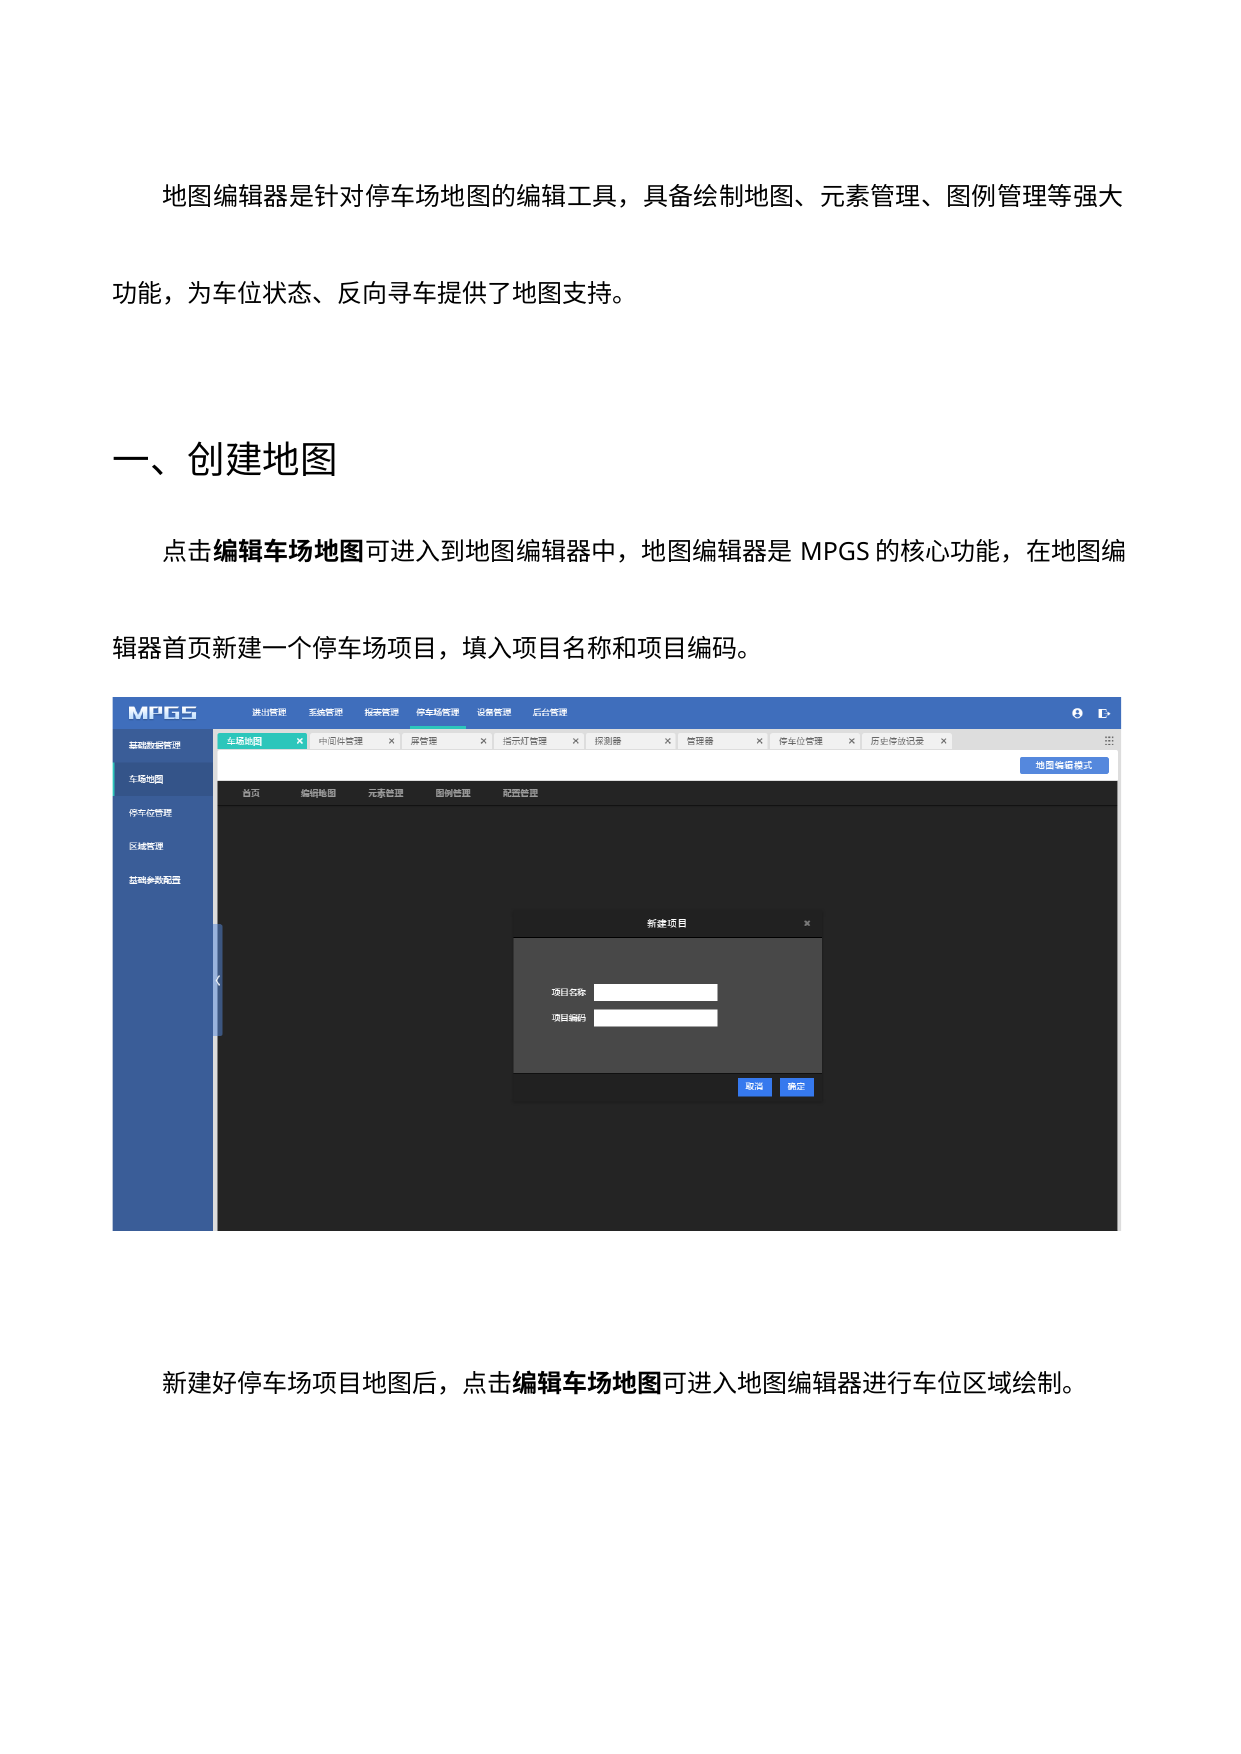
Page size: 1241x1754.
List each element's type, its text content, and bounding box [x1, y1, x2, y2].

list 创建地图 [112, 424, 1128, 489]
list 地图编辑器是针对停车场地图的编辑工具，具备绘制地图、元素管理、图例管理等强大功能，为车位状态、反向寻车提供了地图支持。 [112, 162, 1128, 324]
list 点击编辑车场地图可进入到地图编辑器中，地图编辑器是MPGS的核心功能，在地图编辑器首页新建一个停车场项目，填入项目名称和项目编码。 [112, 517, 1128, 679]
list 新建好停车场项目地图后，点击编辑车场地图可进入地图编辑器进行车位区域绘制。 [112, 1349, 1128, 1414]
picture [112, 697, 1122, 1231]
